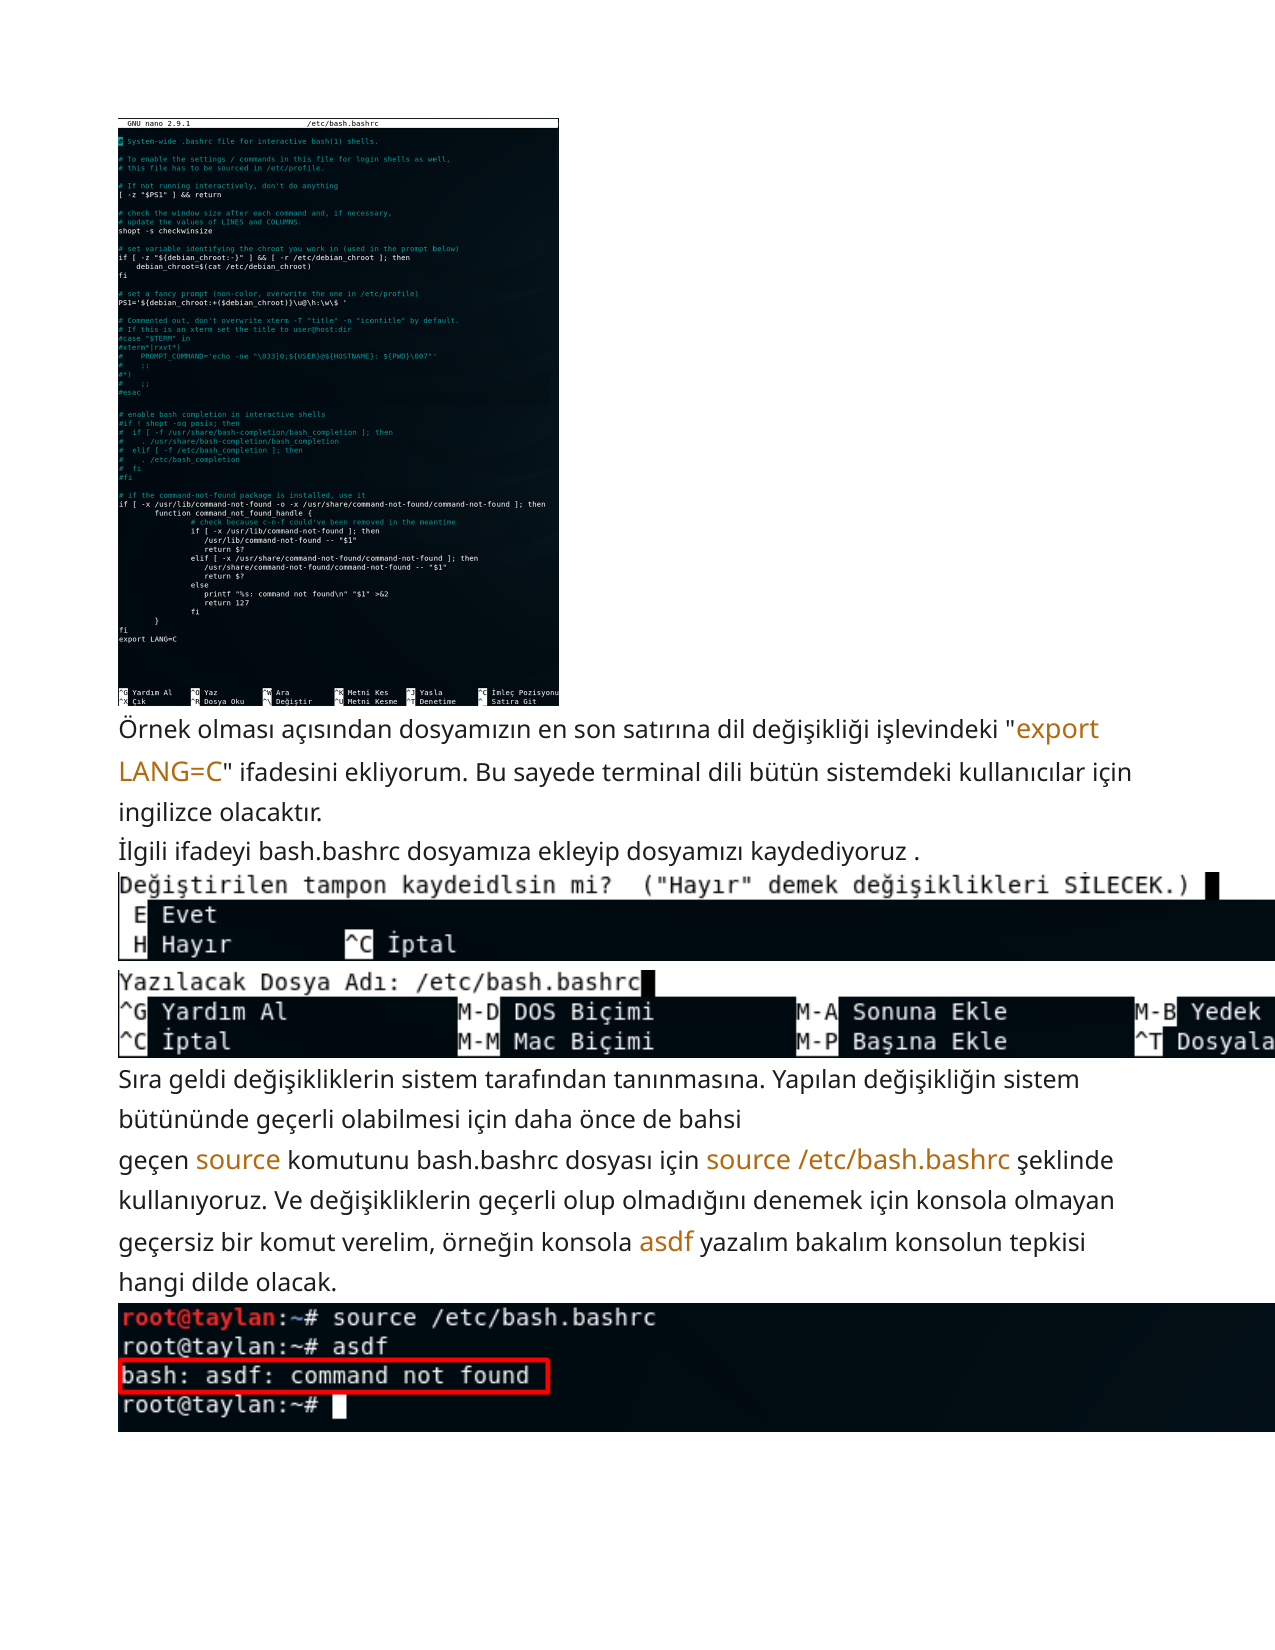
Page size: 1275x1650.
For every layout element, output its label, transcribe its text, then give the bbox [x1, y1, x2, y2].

text Örnek olması açısından dosyamızın en son satırına dil değişikliği işlevindeki "export LANG=C" ifadesini ekliyorum. Bu sayede terminal dili bütün sistemdeki kullanıcılar için ingilizce olacaktır. [118, 710, 1157, 828]
text Sıra geldi değişikliklerin sistem tarafından tanınmasına. Yapılan değişikliğin sistem bütününde geçerli olabilmesi için daha önce de bahsi geçen source komutunu bash.bashrc dosyası için source /etc/bash.bashrc şeklinde kullanıyoruz. Ve değişikliklerin geçerli olup olmadığını denemek için konsola olmayan geçersiz bir komut verelim, örneğin konsola asdf yazalım bakalım konsolun tepkisi hangi dilde olacak. [118, 1062, 1157, 1298]
picture [118, 970, 1275, 1058]
picture [118, 872, 1275, 961]
picture [118, 1303, 1275, 1432]
picture [118, 118, 559, 706]
text İlgili ifadeyi bash.bashrc dosyamıza ekleyip dosyamızı kaydediyoruz . [118, 833, 1157, 868]
